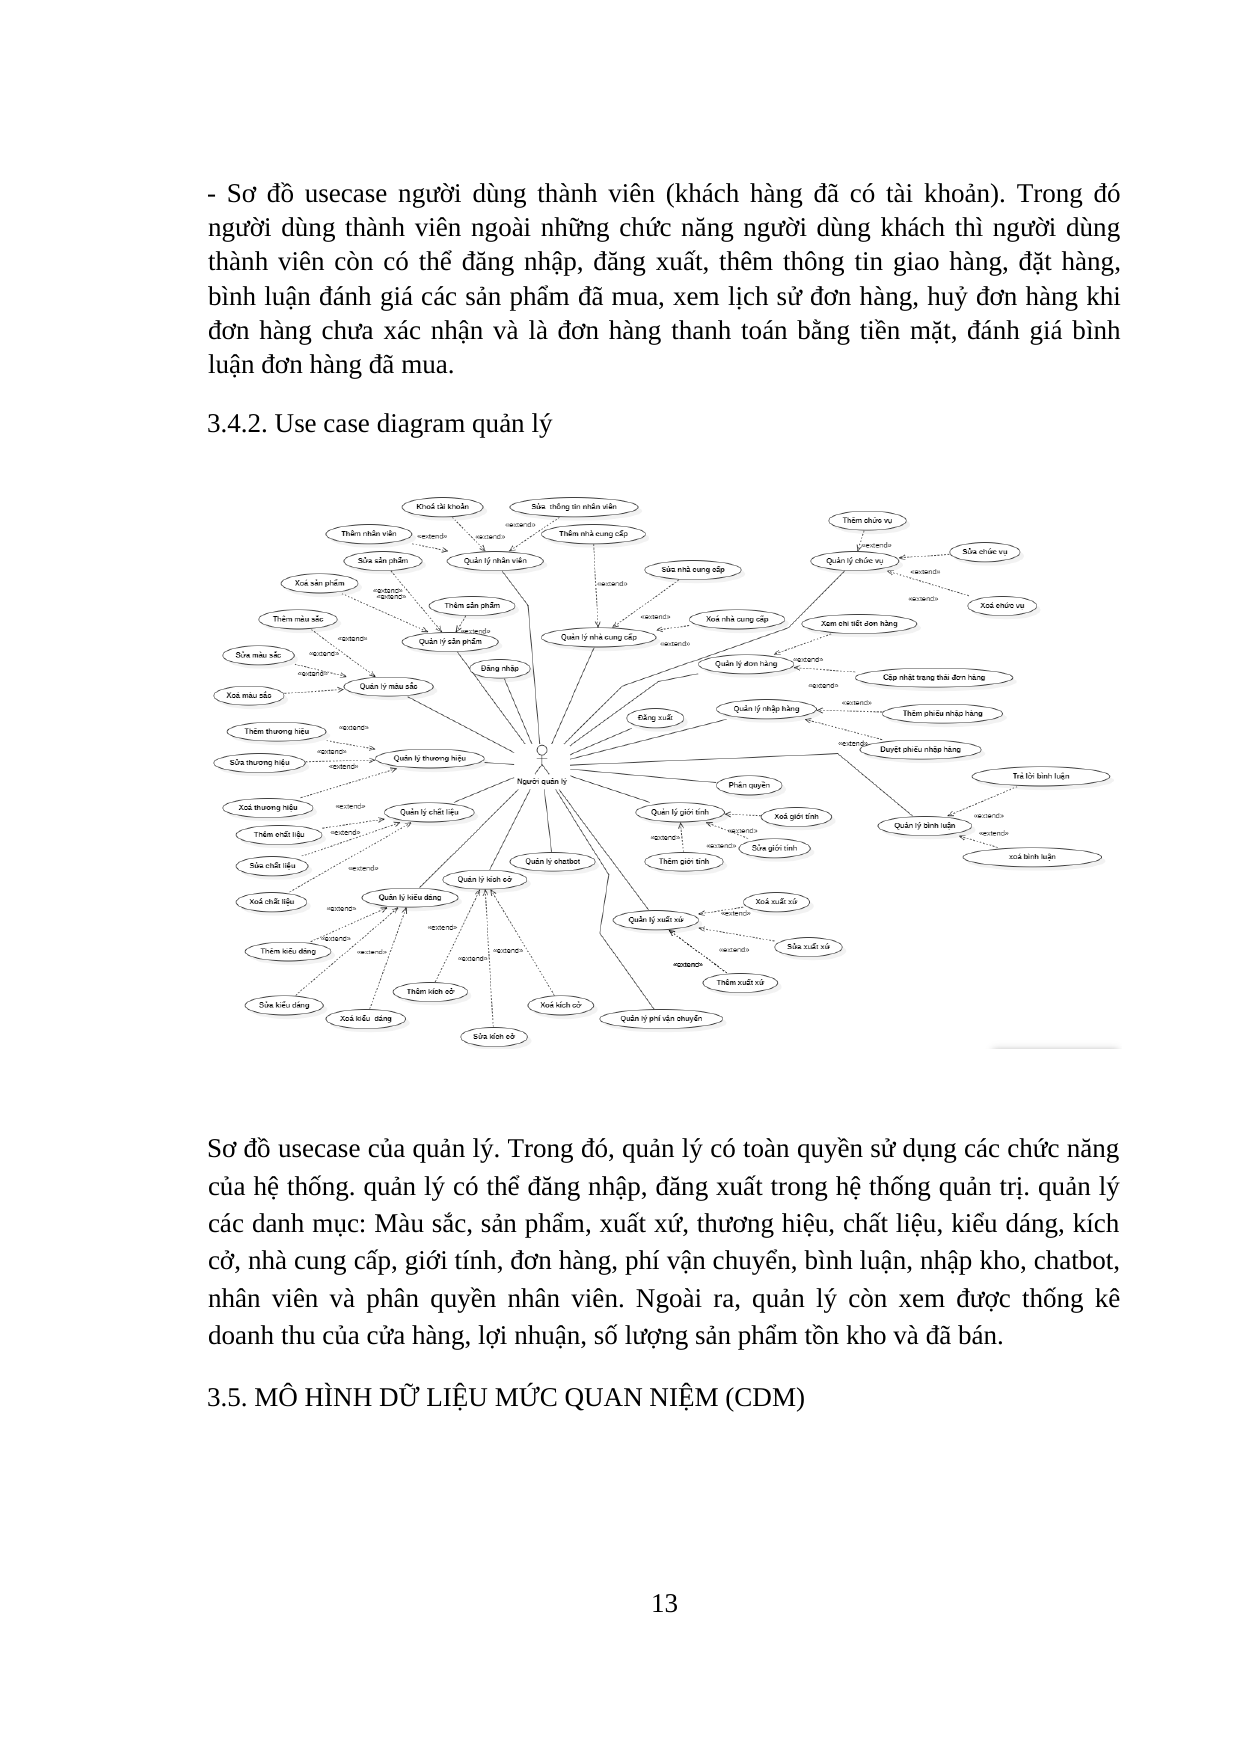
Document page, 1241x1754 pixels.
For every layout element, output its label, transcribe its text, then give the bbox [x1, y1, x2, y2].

subtitle 3.4.2. Use case diagram quản lý [207, 407, 1122, 438]
picture [206, 470, 1123, 1049]
text Sơ đồ usecase của quản lý. Trong đó, quản lý có toàn quyền sử dụng các chức năng của hệ thống. quản lý có thể đăng nhập, đăng xuất trong hệ thống quản trị. quản lý các danh mục: Màu sắc, sản phẩm, xuất xứ, thương hiệu, chất liệu, kiểu dáng, kích cở, nhà cung cấp, giới tính, đơn hàng, phí vận chuyển, bình luận, nhập kho, chatbot, nhân viên và phân quyền nhân viên. Ngoài ra, quản lý còn xem được thống kê doanh thu của cửa hàng, lợi nhuận, số lượng sản phẩm tồn kho và đã bán. [207, 1133, 1122, 1350]
text - Sơ đồ usecase người dùng thành viên (khách hàng đã có tài khoản). Trong đó người dùng thành viên ngoài những chức năng người dùng khách thì người dùng thành viên còn có thể đăng nhập, đăng xuất, thêm thông tin giao hàng, đặt hàng, bình luận đánh giá các sản phẩm đã mua, xem lịch sử đơn hàng, huỷ đơn hàng khi đơn hàng chưa xác nhận và là đơn hàng thanh toán bằng tiền mặt, đánh giá bình luận đơn hàng đã mua. [207, 177, 1122, 379]
text 3.5. MÔ HÌNH DỮ LIỆU MỨC QUAN NIỆM (CDM) [207, 1381, 1122, 1412]
